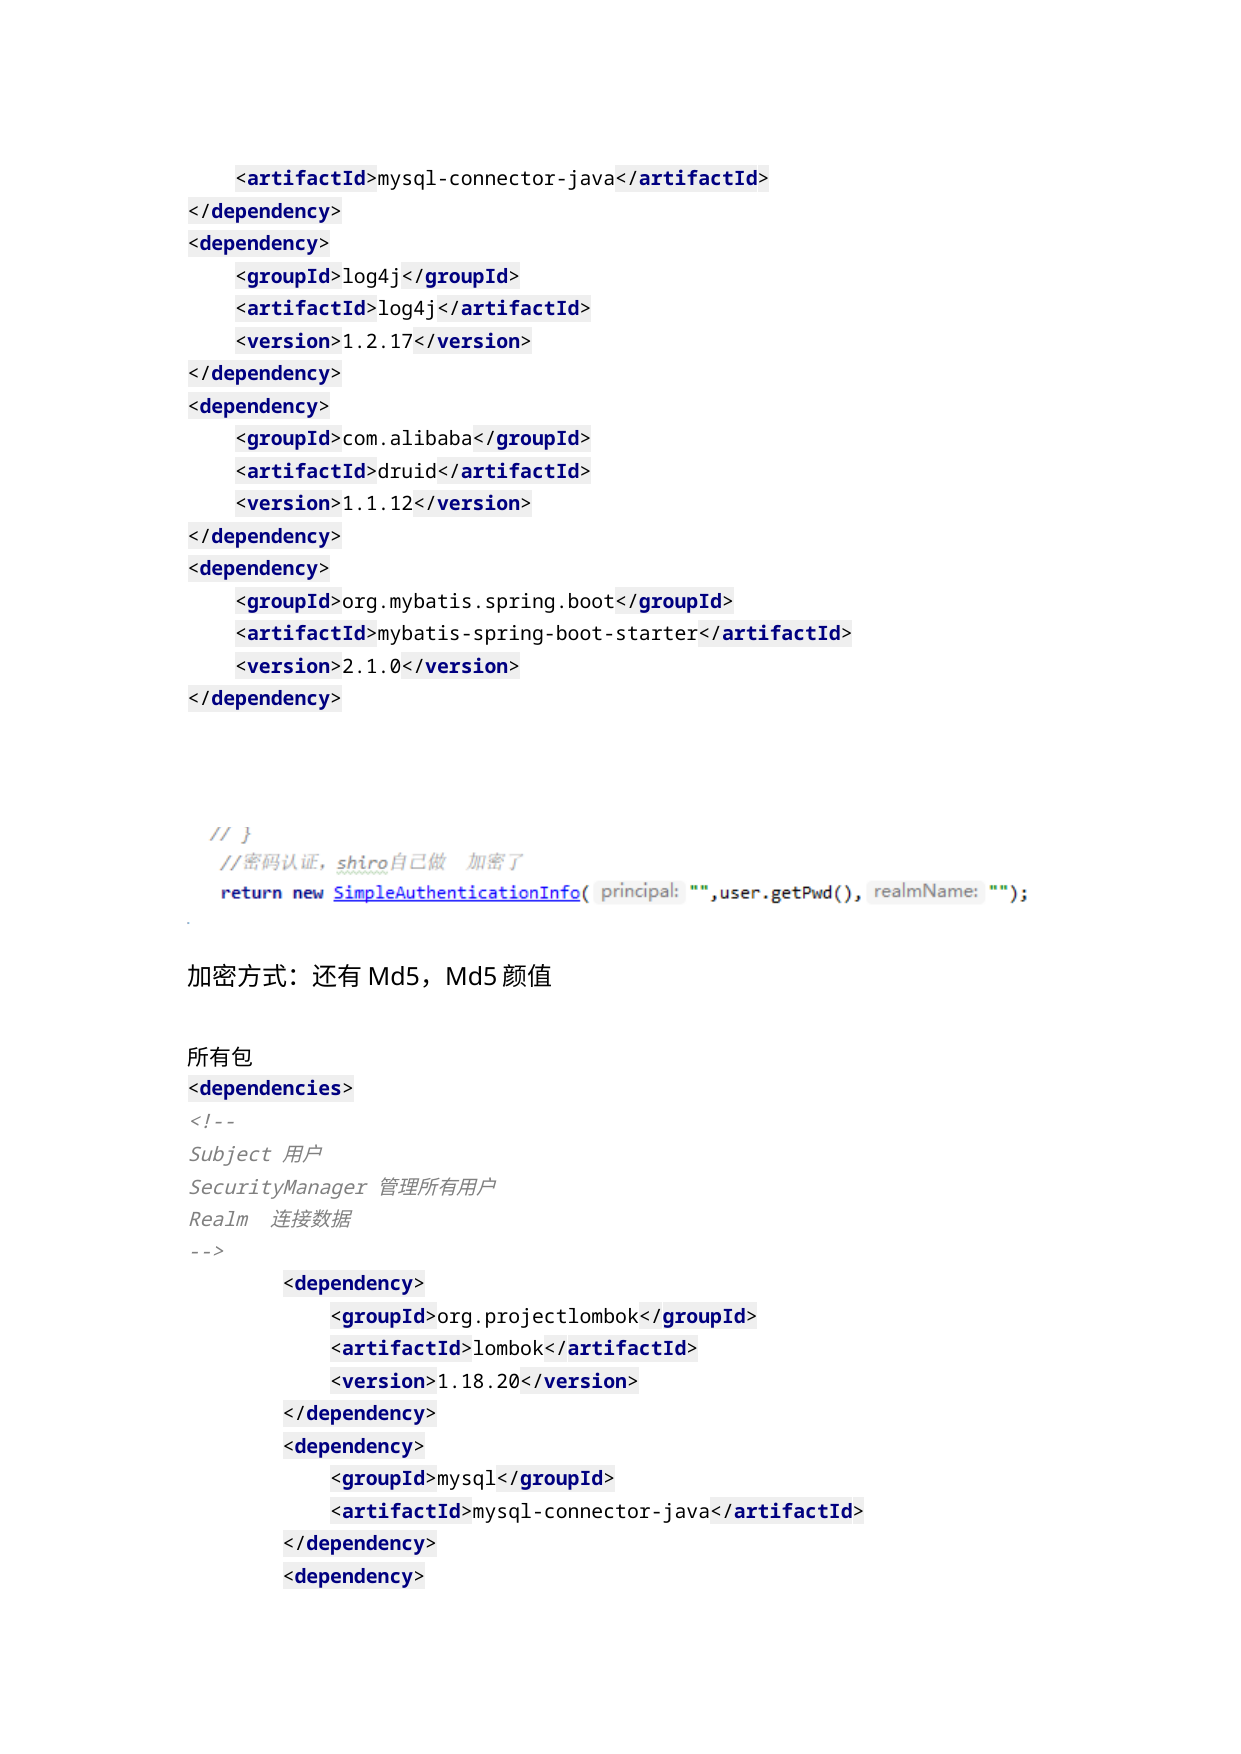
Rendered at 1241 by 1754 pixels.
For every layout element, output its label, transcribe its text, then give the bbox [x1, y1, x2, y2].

text <groupId>mysql</groupId> [187, 1462, 1053, 1494]
text </dependency> [187, 357, 1053, 389]
text 加密方式：还有Md5，Md5颜值 [187, 942, 1053, 1007]
text <groupId>log4j</groupId> [187, 259, 1053, 292]
text </dependency> [187, 682, 1053, 714]
text <version>2.1.0</version> [187, 649, 1053, 682]
text <dependency> [187, 389, 1053, 422]
text <version>1.2.17</version> [187, 324, 1053, 357]
text Subject 用户 [187, 1137, 1053, 1169]
text </dependency> [187, 1527, 1053, 1559]
text Realm 连接数据 [187, 1202, 1053, 1234]
text <dependency> [187, 1559, 1053, 1592]
text <artifactId>mybatis-spring-boot-starter</artifactId> [187, 617, 1053, 649]
picture [187, 827, 1053, 927]
text <artifactId>mysql-connector-java</artifactId> [187, 1494, 1053, 1527]
text <groupId>com.alibaba</groupId> [187, 422, 1053, 454]
text <dependencies> [187, 1072, 1053, 1104]
text <artifactId>log4j</artifactId> [187, 292, 1053, 324]
text <groupId>org.mybatis.spring.boot</groupId> [187, 584, 1053, 617]
text <dependency> [187, 1267, 1053, 1299]
text </dependency> [187, 519, 1053, 552]
text </dependency> [187, 1397, 1053, 1429]
text <groupId>org.projectlombok</groupId> [187, 1299, 1053, 1332]
text <dependency> [187, 227, 1053, 259]
text <version>1.1.12</version> [187, 487, 1053, 519]
text 所有包 [187, 1039, 1053, 1072]
text <dependency> [187, 552, 1053, 584]
text </dependency> [187, 194, 1053, 227]
text <!-- [187, 1104, 1053, 1137]
text SecurityManager 管理所有用户 [187, 1169, 1053, 1202]
text <artifactId>druid</artifactId> [187, 454, 1053, 487]
text <dependency> [187, 1429, 1053, 1462]
text <artifactId>lombok</artifactId> [187, 1332, 1053, 1364]
text <version>1.18.20</version> [187, 1364, 1053, 1397]
text <artifactId>mysql-connector-java</artifactId> [187, 162, 1053, 194]
text --> [187, 1234, 1053, 1267]
